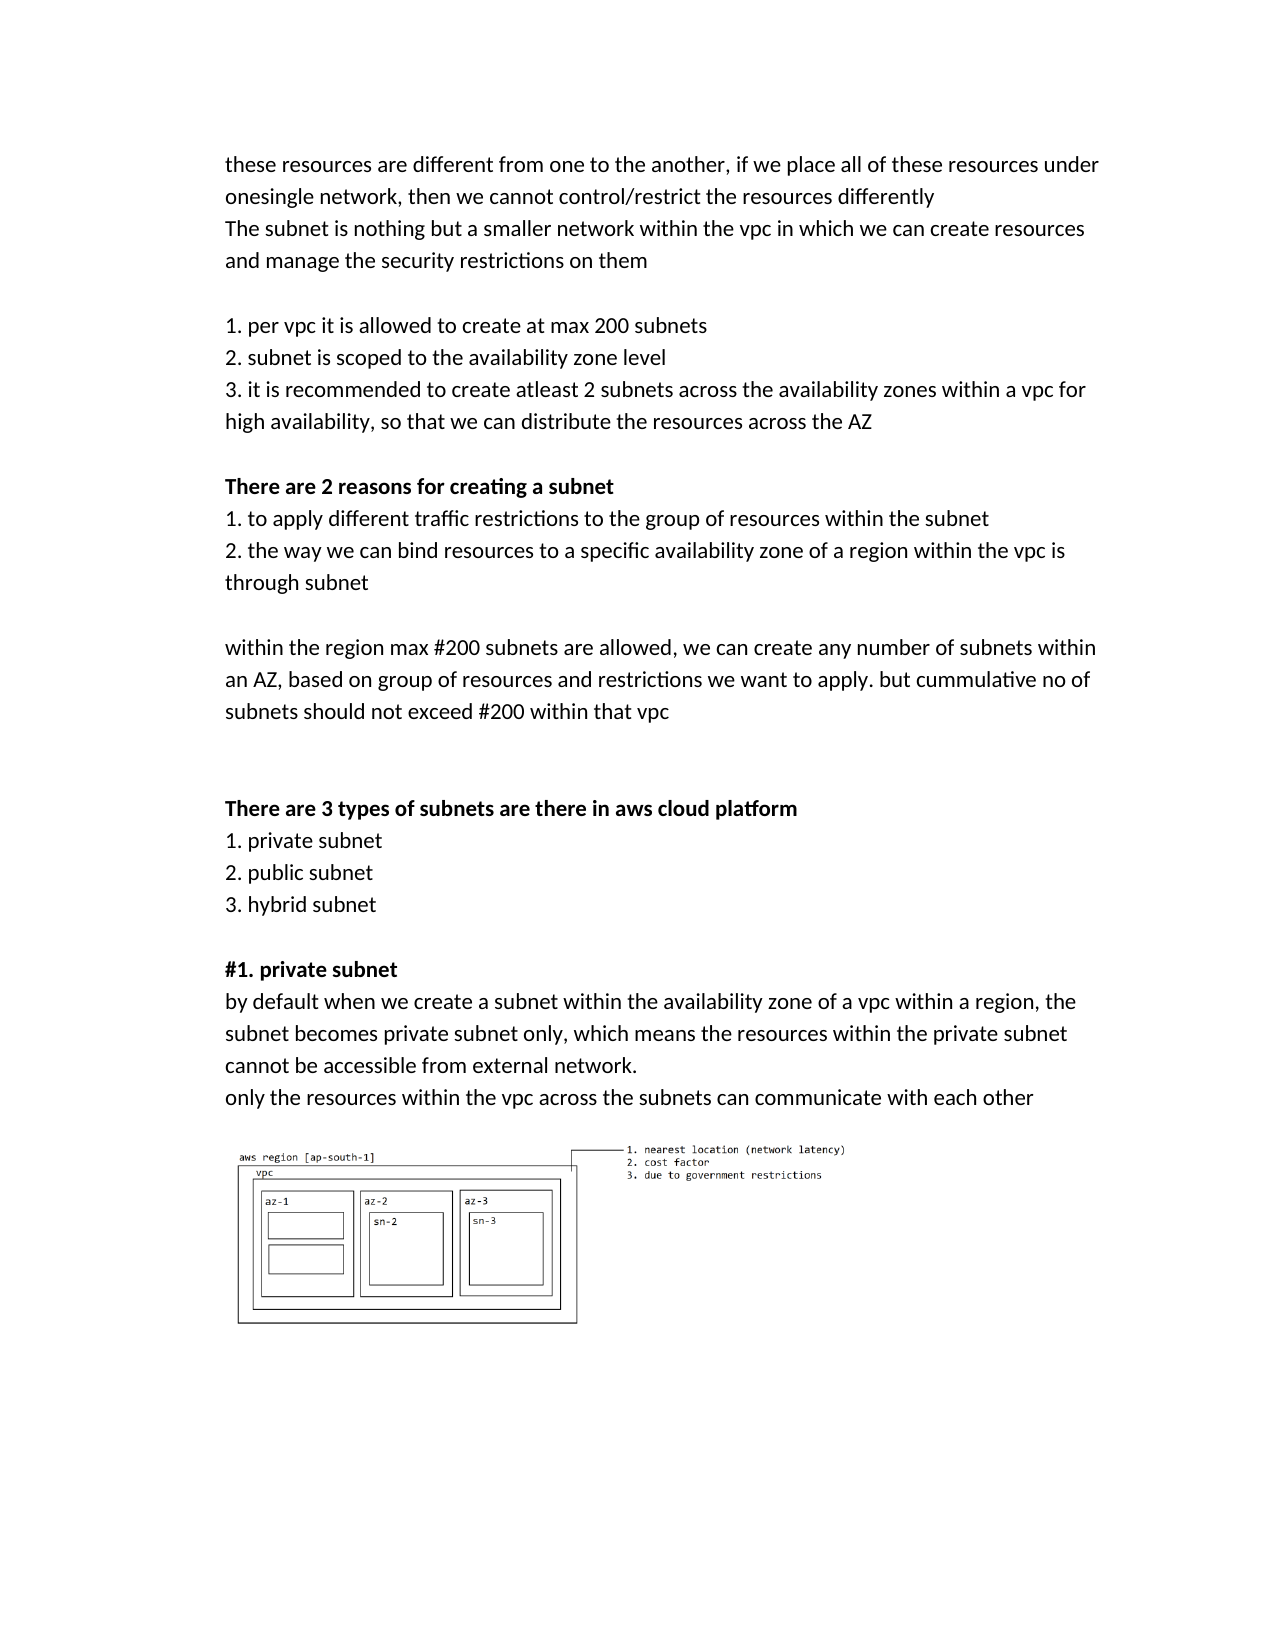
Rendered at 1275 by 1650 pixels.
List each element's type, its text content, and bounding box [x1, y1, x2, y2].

list 3. hybrid subnet [225, 890, 1125, 918]
list #1. private subnet [225, 955, 1125, 983]
list 2. subnet is scoped to the availability zone level [225, 343, 1125, 371]
list 1. per vpc it is allowed to create at max 200 subnets [225, 311, 1125, 339]
list 2. the way we can bind resources to a specific availability zone of a region within the vpc is through subnet [225, 536, 1125, 596]
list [225, 150, 1125, 210]
list 3. it is recommended to create atleast 2 subnets across the availability zones within a vpc for high availability, so that we can distribute the resources across the AZ [225, 375, 1125, 436]
list 2. public subnet [225, 858, 1125, 886]
picture [225, 1115, 850, 1459]
list within the region max #200 subnets are allowed, we can create any number of subnets within an AZ, based on group of resources and restrictions we want to apply. but cummulative no of subnets should not exceed #200 within that vpc [225, 633, 1125, 725]
list There are 2 reasons for creating a subnet [225, 472, 1125, 500]
list by default when we create a subnet within the availability zone of a vpc within a region, the subnet becomes private subnet only, which means the resources within the private subnet cannot be accessible from external network. [225, 987, 1125, 1079]
list The subnet is nothing but a smaller network within the vpc in which we can create resources and manage the security restrictions on them [225, 214, 1125, 274]
list 1. to apply different traffic restrictions to the group of resources within the subnet [225, 504, 1125, 532]
list only the resources within the vpc across the subnets can communicate with each other [225, 1083, 1125, 1111]
list There are 3 types of subnets are there in aws cloud platform [225, 794, 1125, 822]
list 1. private subnet [225, 826, 1125, 854]
